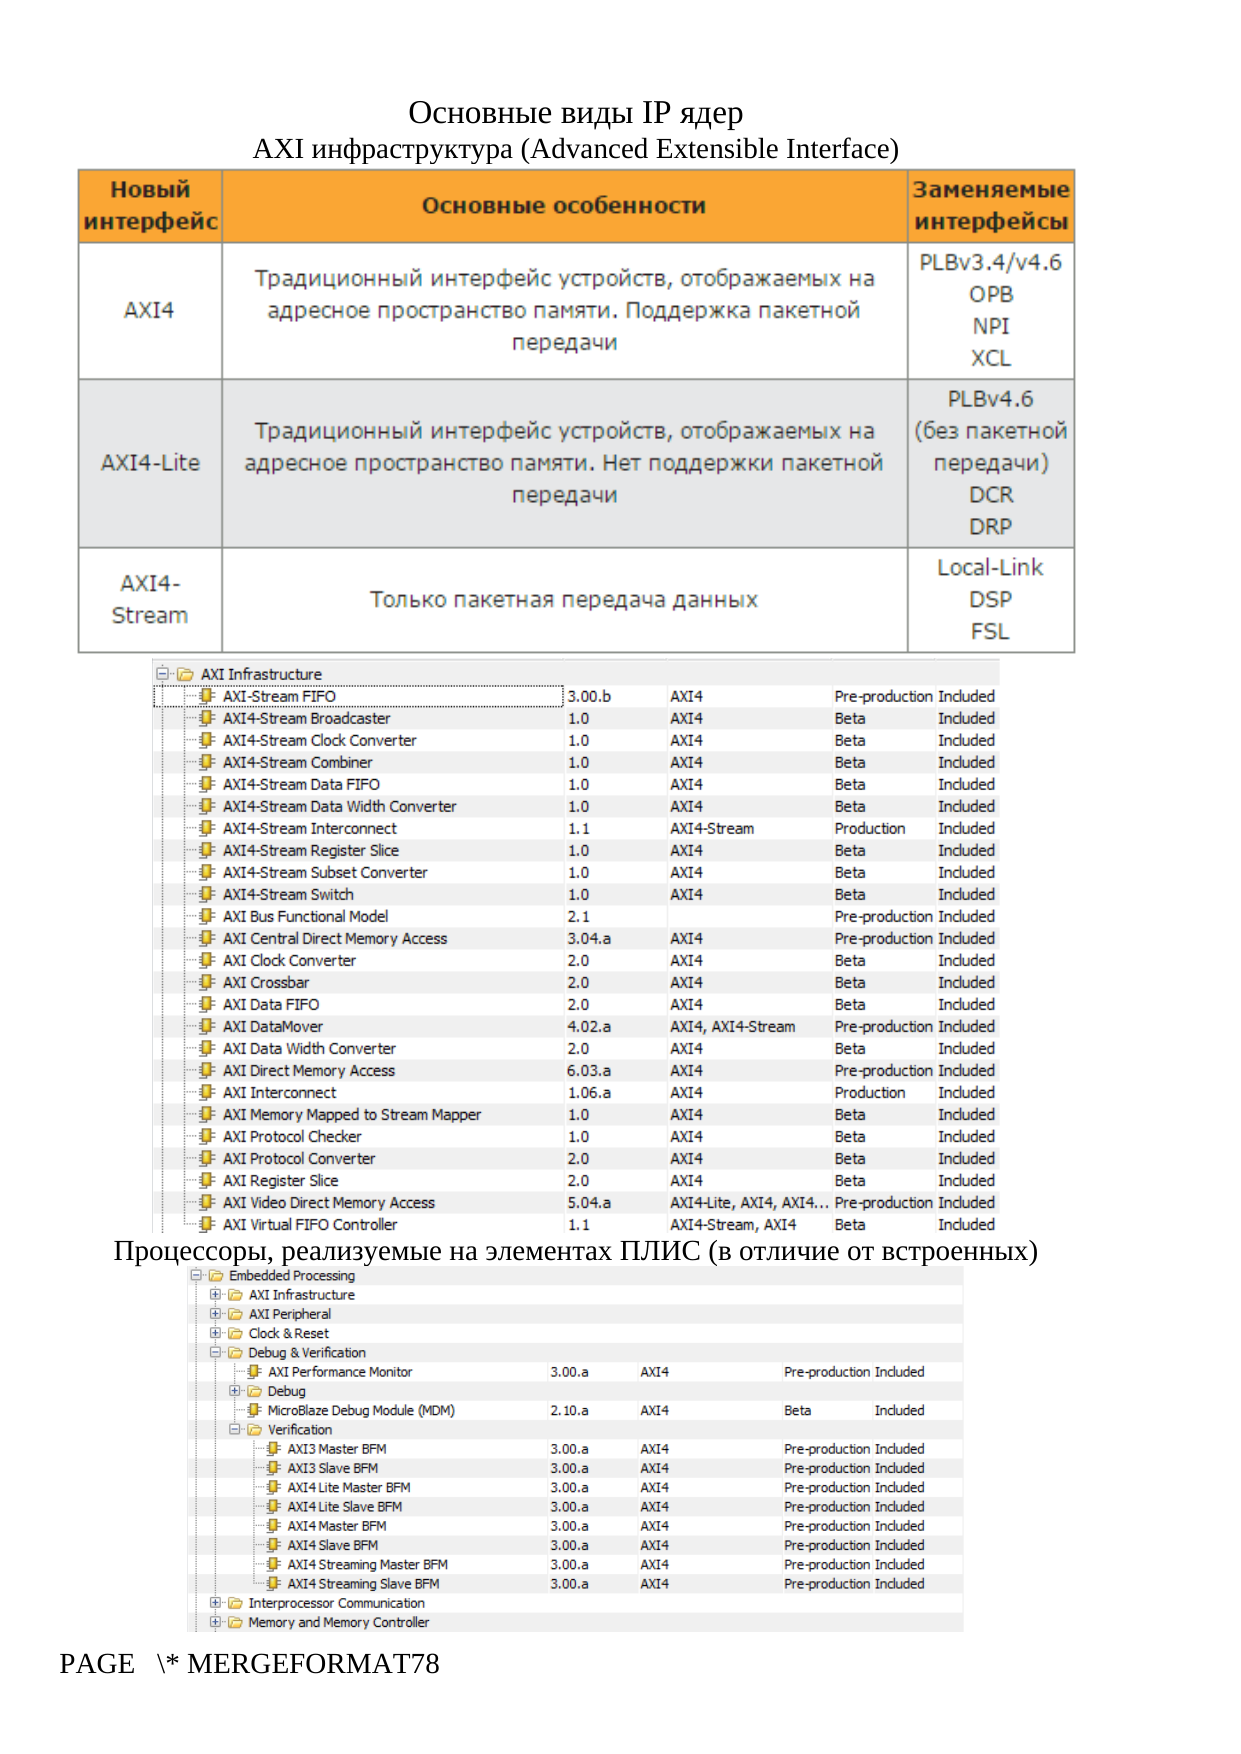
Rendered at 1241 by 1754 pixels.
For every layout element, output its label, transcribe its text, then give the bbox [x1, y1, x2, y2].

picture [187, 1266, 965, 1632]
subtitle Основные виды IP ядер [59, 93, 1092, 131]
picture [71, 164, 1081, 1233]
text Процессоры, реализуемые на элементах ПЛИС (в отличие от встроенных) [59, 1233, 1092, 1266]
text AXI инфраструктура (Advanced Extensible Interface) [59, 131, 1092, 164]
